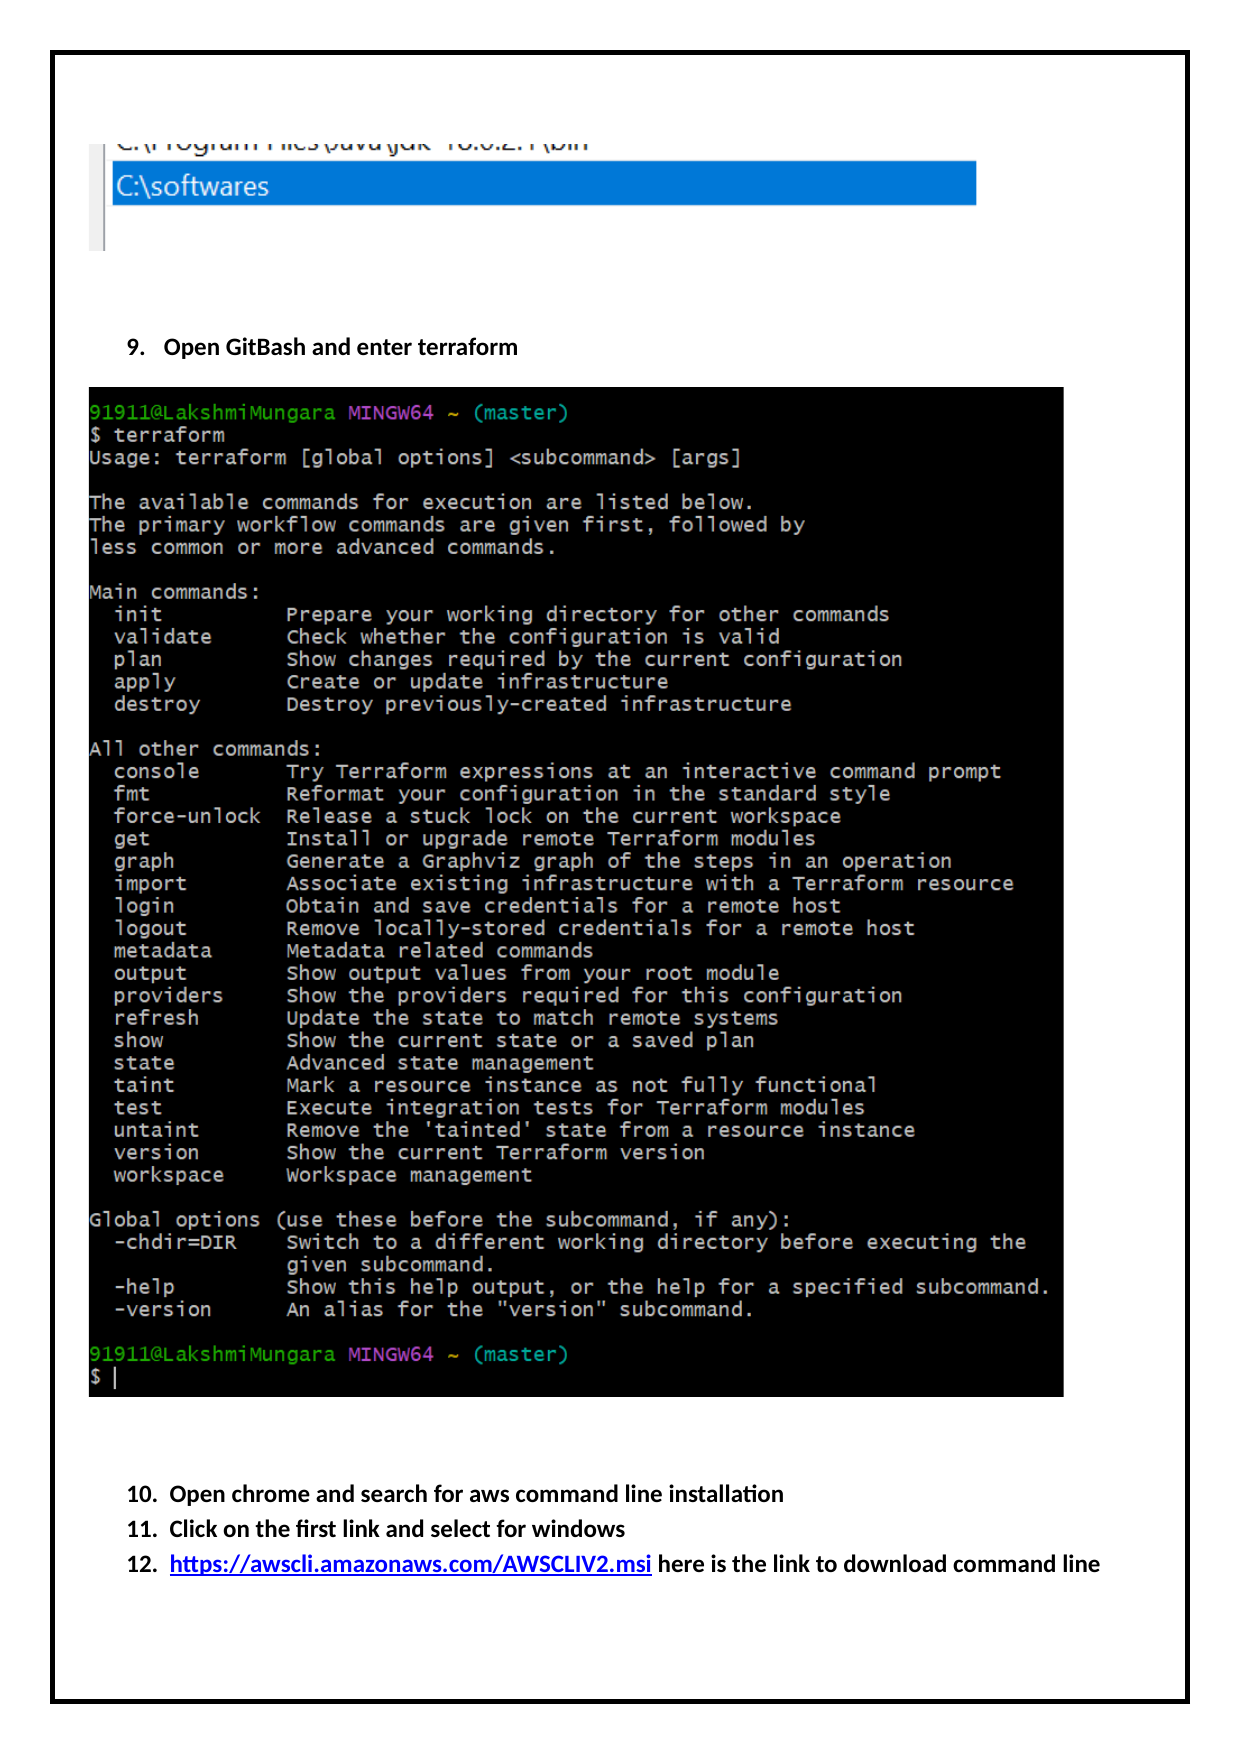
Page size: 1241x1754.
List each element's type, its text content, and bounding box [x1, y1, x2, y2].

list https://awscli.amazonaws.com/AWSCLIV2.msi here is the link to download command line [126, 1548, 1152, 1578]
picture [88, 387, 1064, 1397]
picture [88, 144, 977, 251]
list Open chrome and search for aws command line installation [126, 1478, 1152, 1508]
list Open GitBash and enter terraform [126, 332, 1152, 362]
list Click on the first link and select for windows [126, 1513, 1152, 1543]
